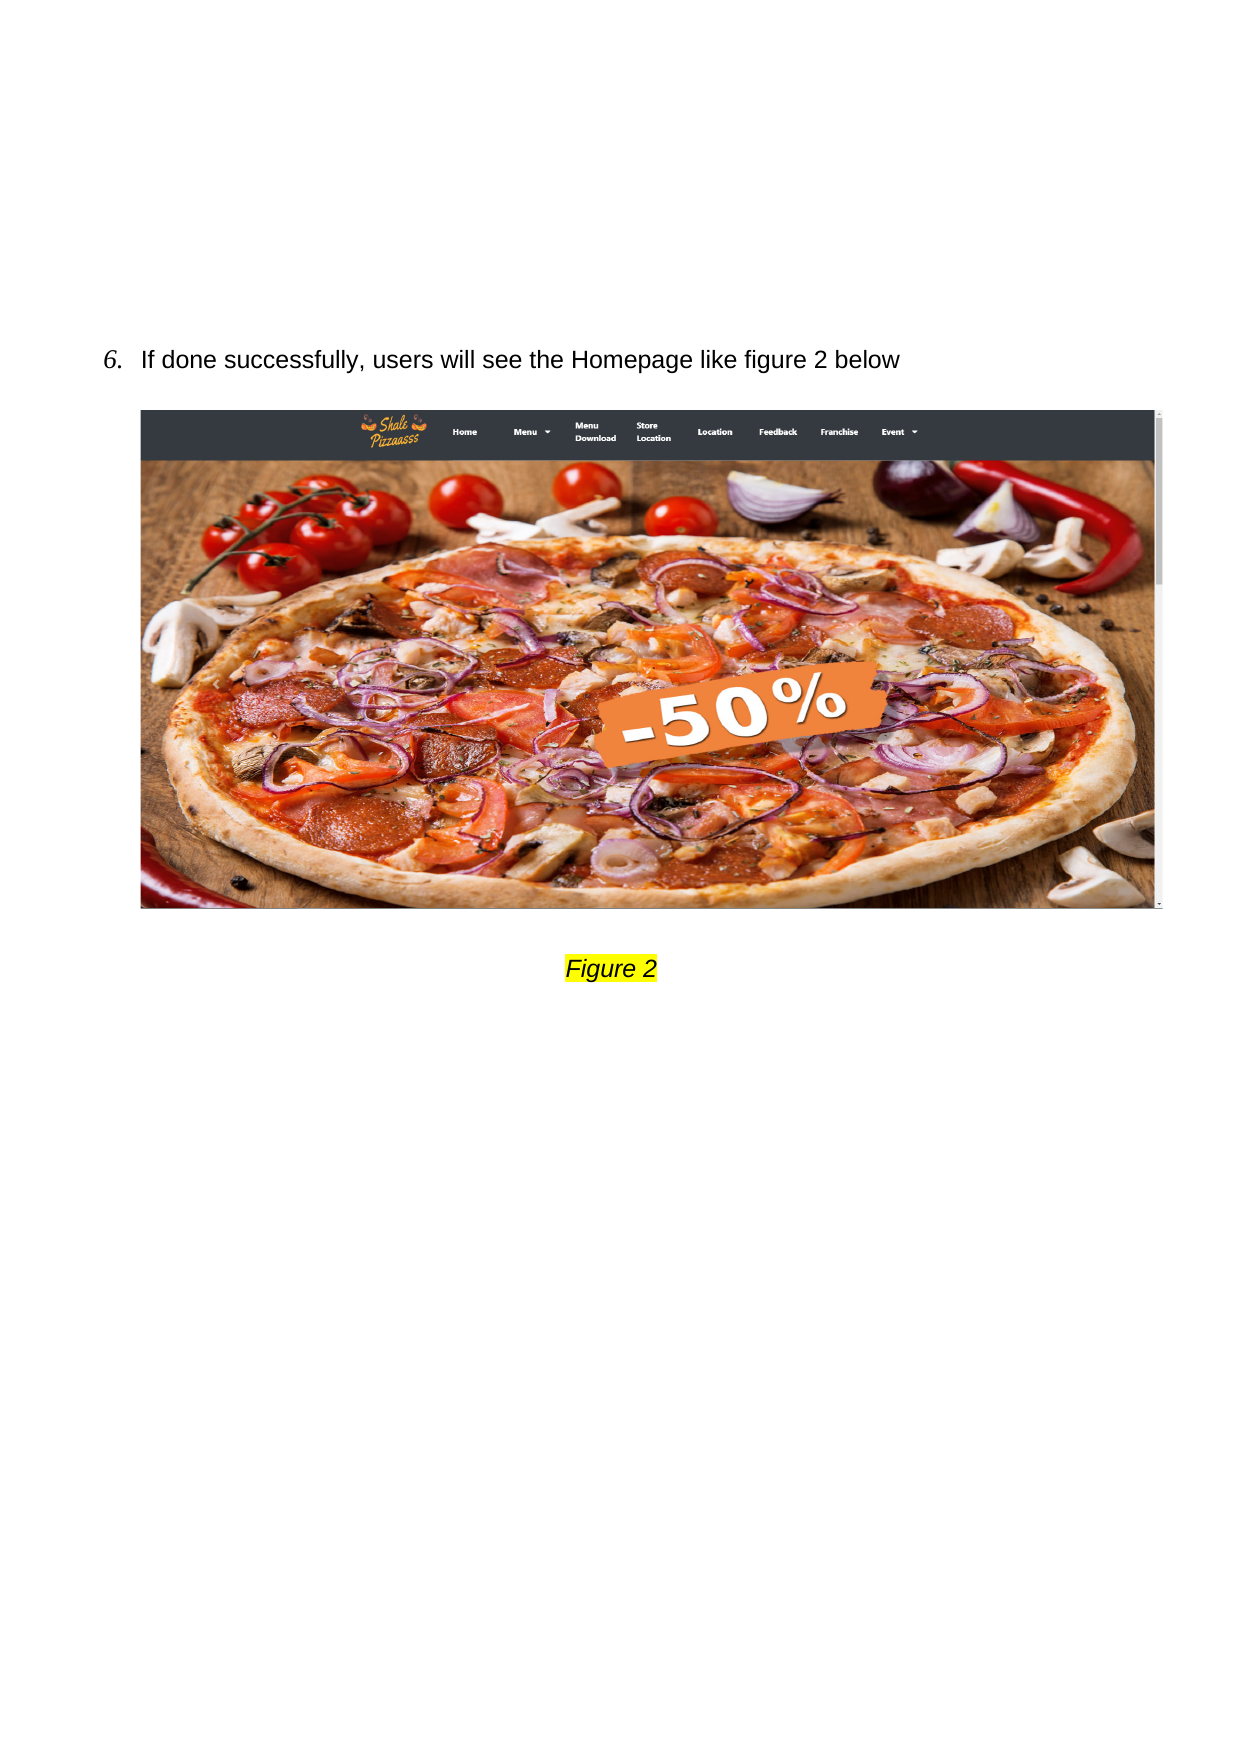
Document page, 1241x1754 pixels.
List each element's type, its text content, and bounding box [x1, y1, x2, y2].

picture [140, 410, 1163, 909]
list If done successfully, users will see the Homepage like figure 2 below [103, 343, 1097, 374]
